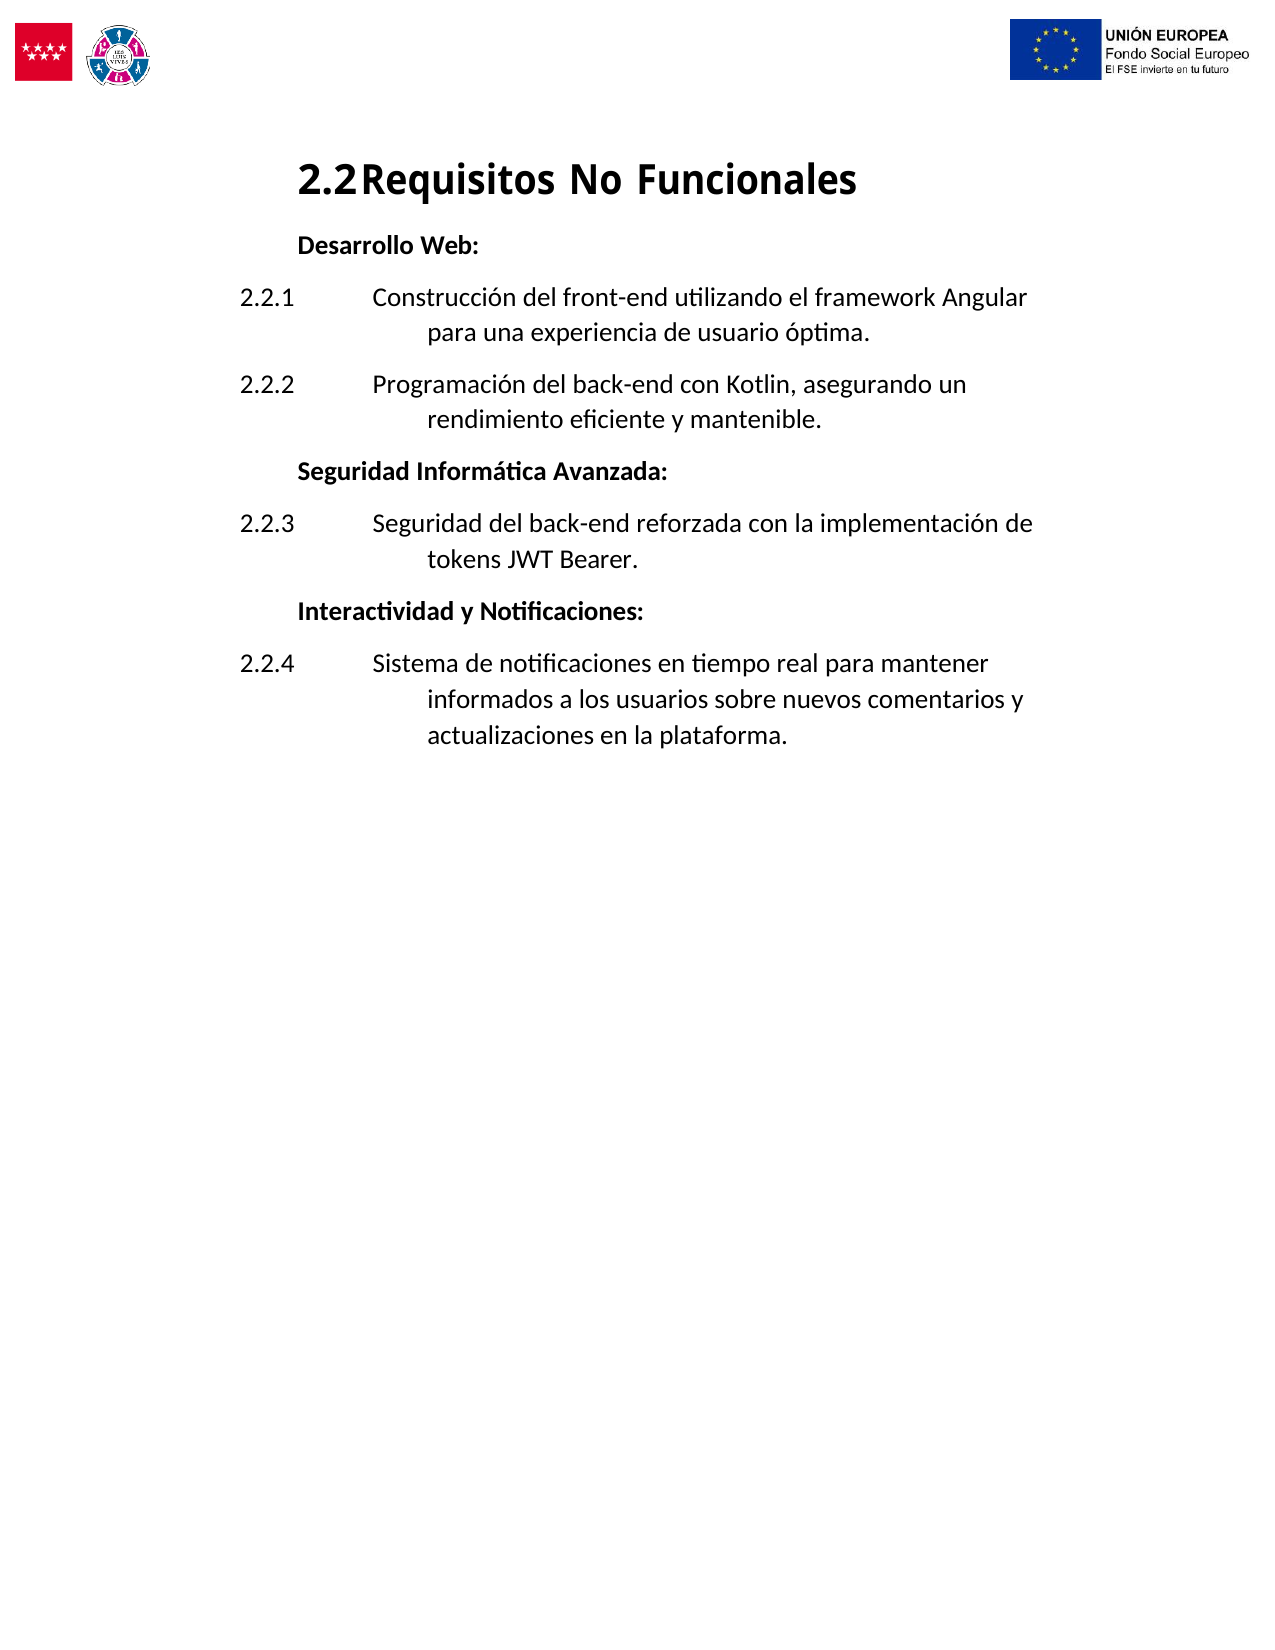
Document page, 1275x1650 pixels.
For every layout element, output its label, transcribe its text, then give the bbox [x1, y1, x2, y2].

picture [86, 25, 150, 86]
picture [14, 22, 73, 81]
text Desarrollo Web: [297, 228, 1173, 261]
list Programación del back-end con Kotlin, asegurando un rendimiento eficiente y mantenible. [239, 367, 1052, 435]
text Interactividad y Notificaciones: [297, 594, 1173, 627]
list Seguridad del back-end reforzada con la implementación de tokens JWT Bearer. [239, 507, 1104, 575]
picture [1010, 19, 1251, 80]
subtitle Requisitos No Funcionales [297, 150, 1173, 207]
list Sistema de notificaciones en tiempo real para mantener informados a los usuarios sobre nuevos comentarios y actualizaciones en la plataforma. [239, 647, 1116, 751]
list Construcción del front-end utilizando el framework Angular para una experiencia de usuario óptima. [239, 280, 1072, 348]
text Seguridad Informática Avanzada: [297, 454, 1173, 488]
